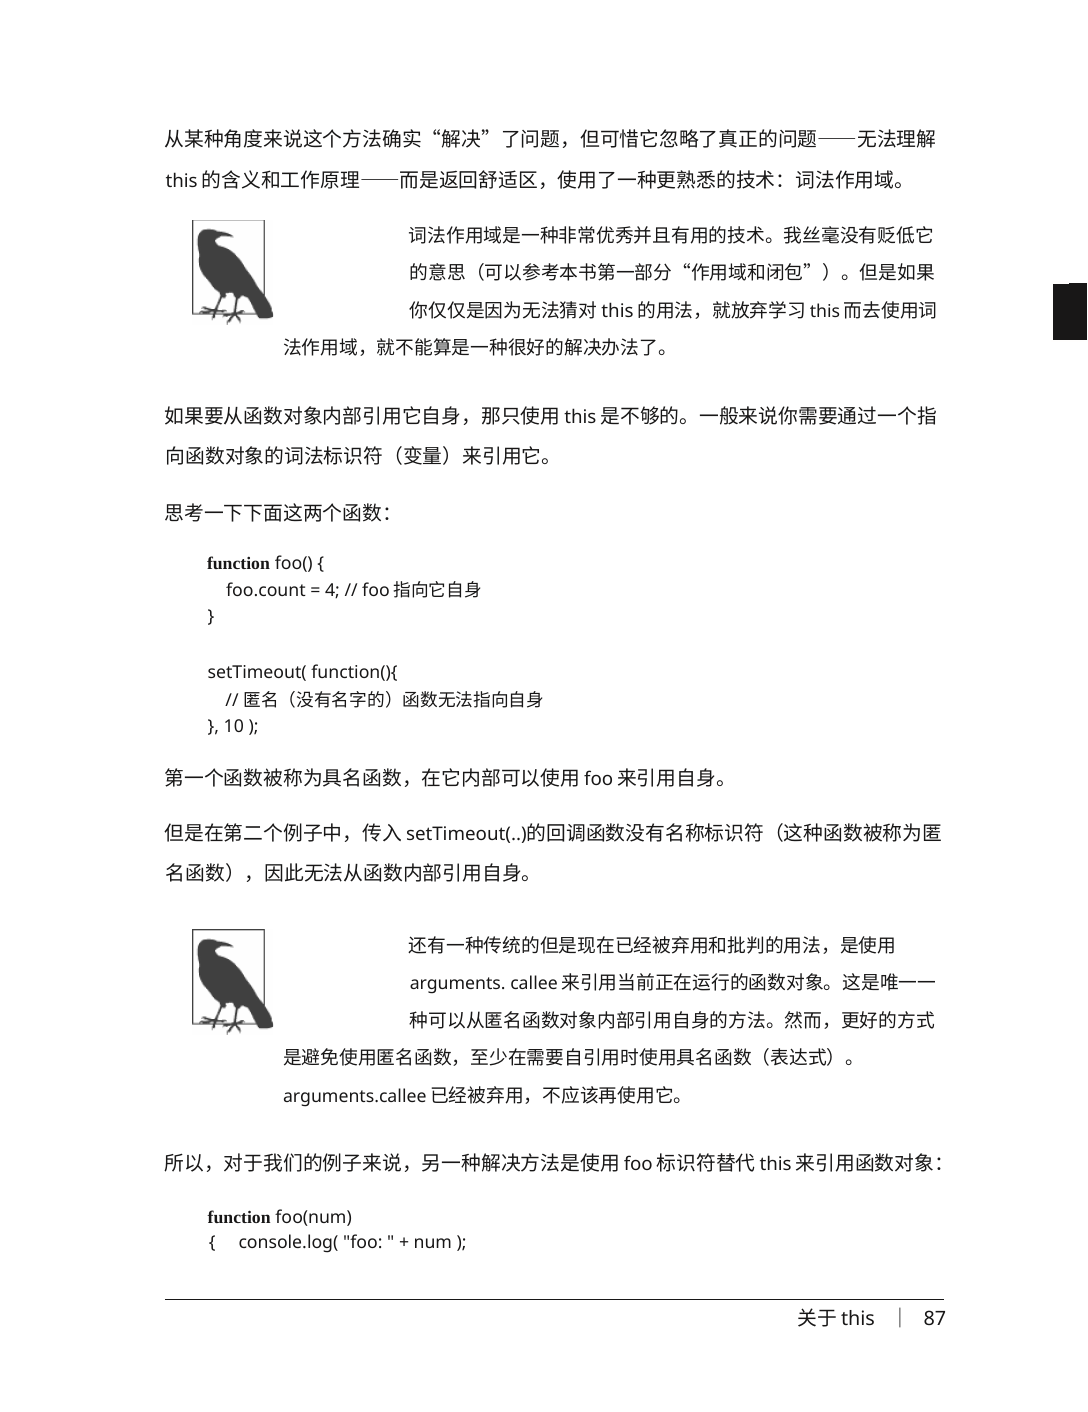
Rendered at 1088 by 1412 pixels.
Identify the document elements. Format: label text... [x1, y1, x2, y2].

text function foo() { [207, 550, 424, 574]
text 所以，对于我们的例子来说，另一种解决方法是使用foo标识符替代this来引用函数对象： [164, 1148, 956, 1177]
text // 匿名（没有名字的）函数无法指向自身 [207, 686, 787, 711]
picture [192, 220, 274, 325]
text 第一个函数被称为具名函数，在它内部可以使用foo来引用自身。 [164, 763, 956, 791]
text function foo(num) { console.log( "foo: " + num ); [207, 1204, 506, 1254]
text 词法作用域是一种非常优秀并且有用的技术。我丝毫没有贬低它的意思（可以参考本书第一部分“作用域和闭包”）。但是如果你仅仅是因为无法猜对 this的用法，就放弃学习this而去使用词法作用域，就不能算是一种很好的解决办法了。 [282, 220, 938, 360]
text 如果要从函数对象内部引用它自身，那只使用this是不够的。一般来说你需要通过一个指向函数对象的词法标识符（变量）来引用它。 [164, 400, 956, 469]
text 思考一下下面这两个函数： [164, 497, 956, 526]
text 从某种角度来说这个方法确实“解决”了问题，但可惜它忽略了真正的问题——无法理解 this的含义和工作原理——而是返回舒适区，使用了一种更熟悉的技术：词法作用域。 [164, 124, 956, 193]
text 还有一种传统的但是现在已经被弃用和批判的用法，是使用arguments. callee来引用当前正在运行的函数对象。这是唯一一种可以从匿名函数对象内部引用自身的方法。然而，更好的方式是避免使用匿名函数，至少在需要自引用时使用具名函数（表达式）。arguments.callee已经被弃用，不应该再使用它。 [282, 930, 938, 1108]
text foo.count = 4; // foo指向它自身 [207, 576, 680, 602]
text }, 10 ); [207, 713, 680, 737]
text setTimeout( function(){ [207, 660, 680, 684]
picture [192, 929, 274, 1035]
text } [207, 604, 680, 628]
text 但是在第二个例子中，传入setTimeout(..)的回调函数没有名称标识符（这种函数被称为匿名函数），因此无法从函数内部引用自身。 [164, 817, 956, 886]
